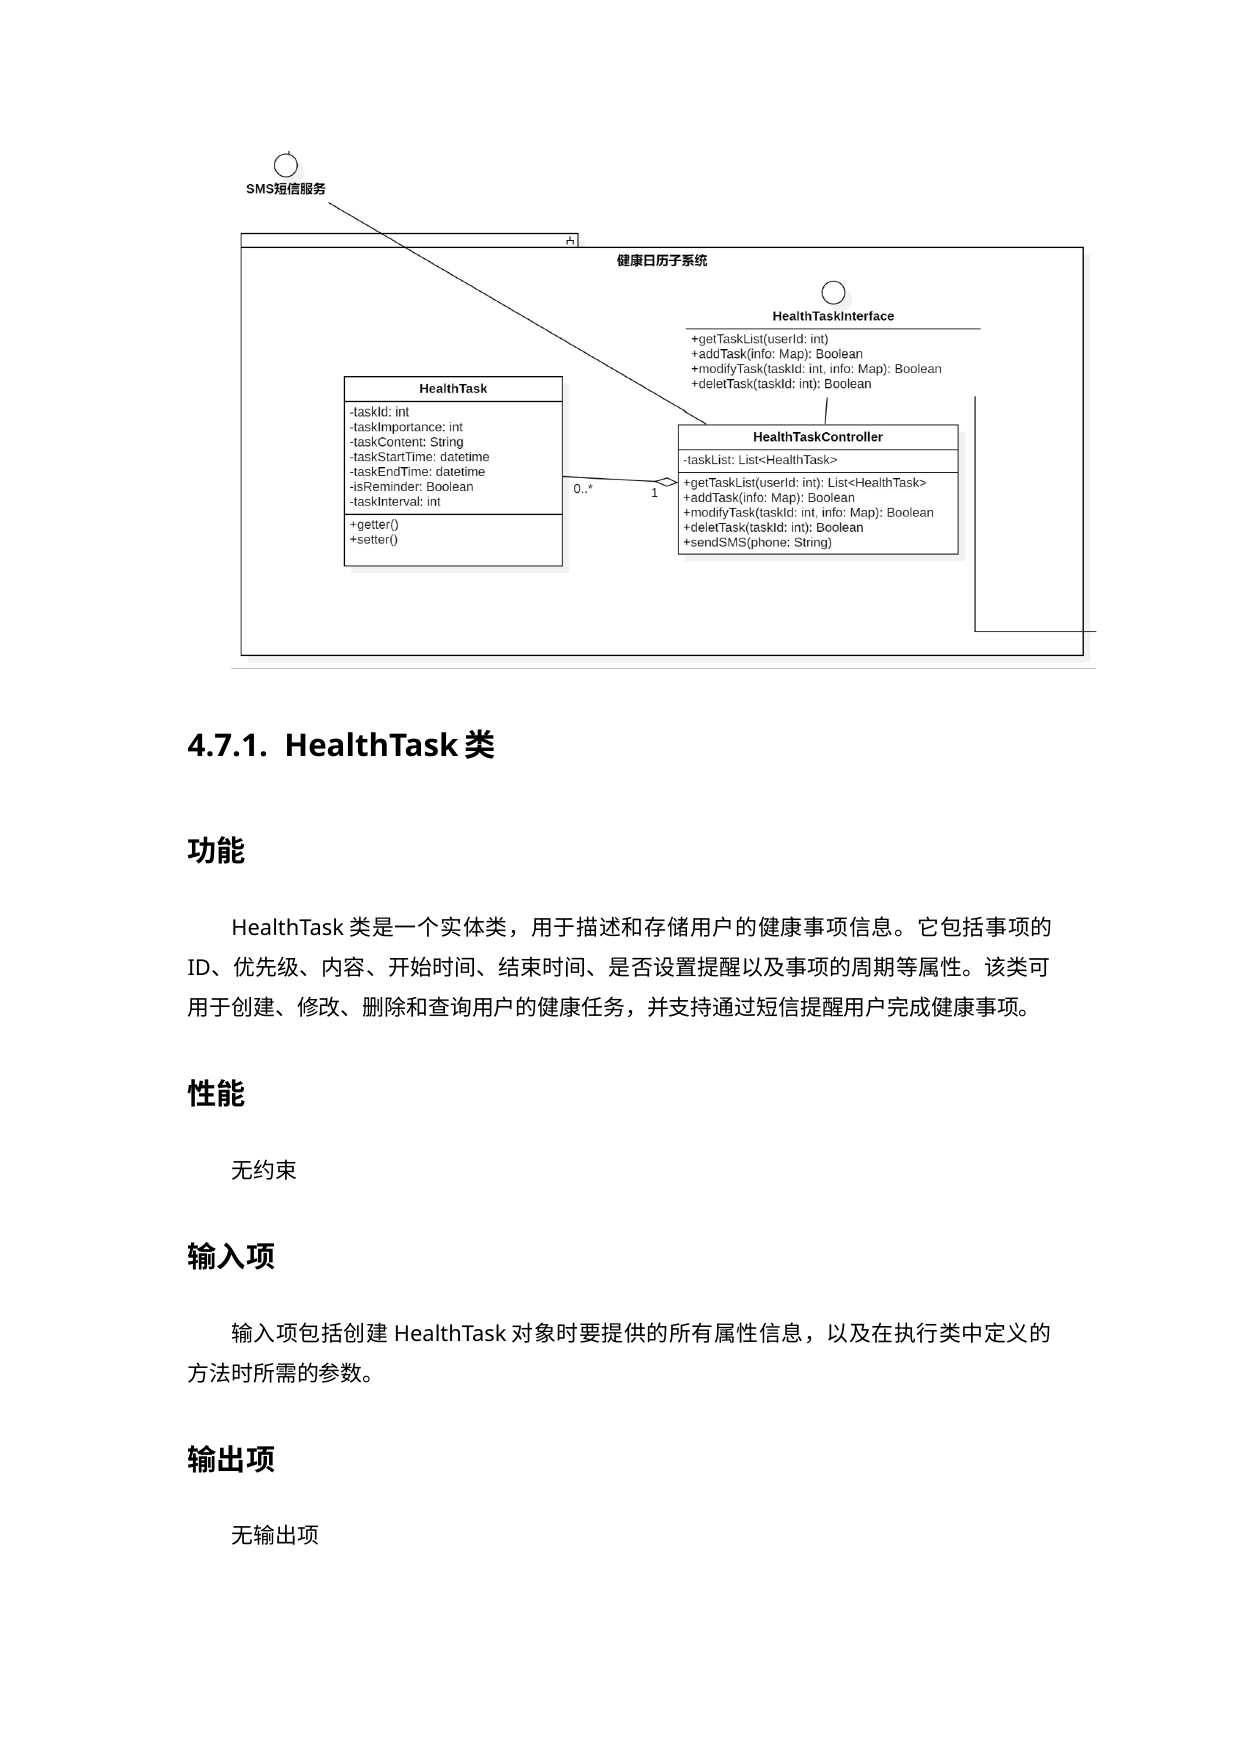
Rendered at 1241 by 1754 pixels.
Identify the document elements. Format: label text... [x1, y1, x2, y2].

subtitle 输出项 [187, 1417, 1053, 1497]
subtitle 输入项 [187, 1214, 1053, 1294]
text 输入项包括创建HealthTask对象时要提供的所有属性信息，以及在执行类中定义的方法时所需的参数。 [187, 1311, 1053, 1392]
text 无约束 [187, 1149, 1053, 1189]
text 无输出项 [187, 1514, 1053, 1554]
subtitle 功能 [187, 808, 1053, 889]
subtitle HealthTask类 [187, 702, 1053, 783]
picture [231, 151, 1097, 669]
subtitle 性能 [187, 1051, 1053, 1132]
text HealthTask类是一个实体类，用于描述和存储用户的健康事项信息。它包括事项的ID、优先级、内容、开始时间、结束时间、是否设置提醒以及事项的周期等属性。该类可用于创建、修改、删除和查询用户的健康任务，并支持通过短信提醒用户完成健康事项。 [187, 905, 1053, 1026]
